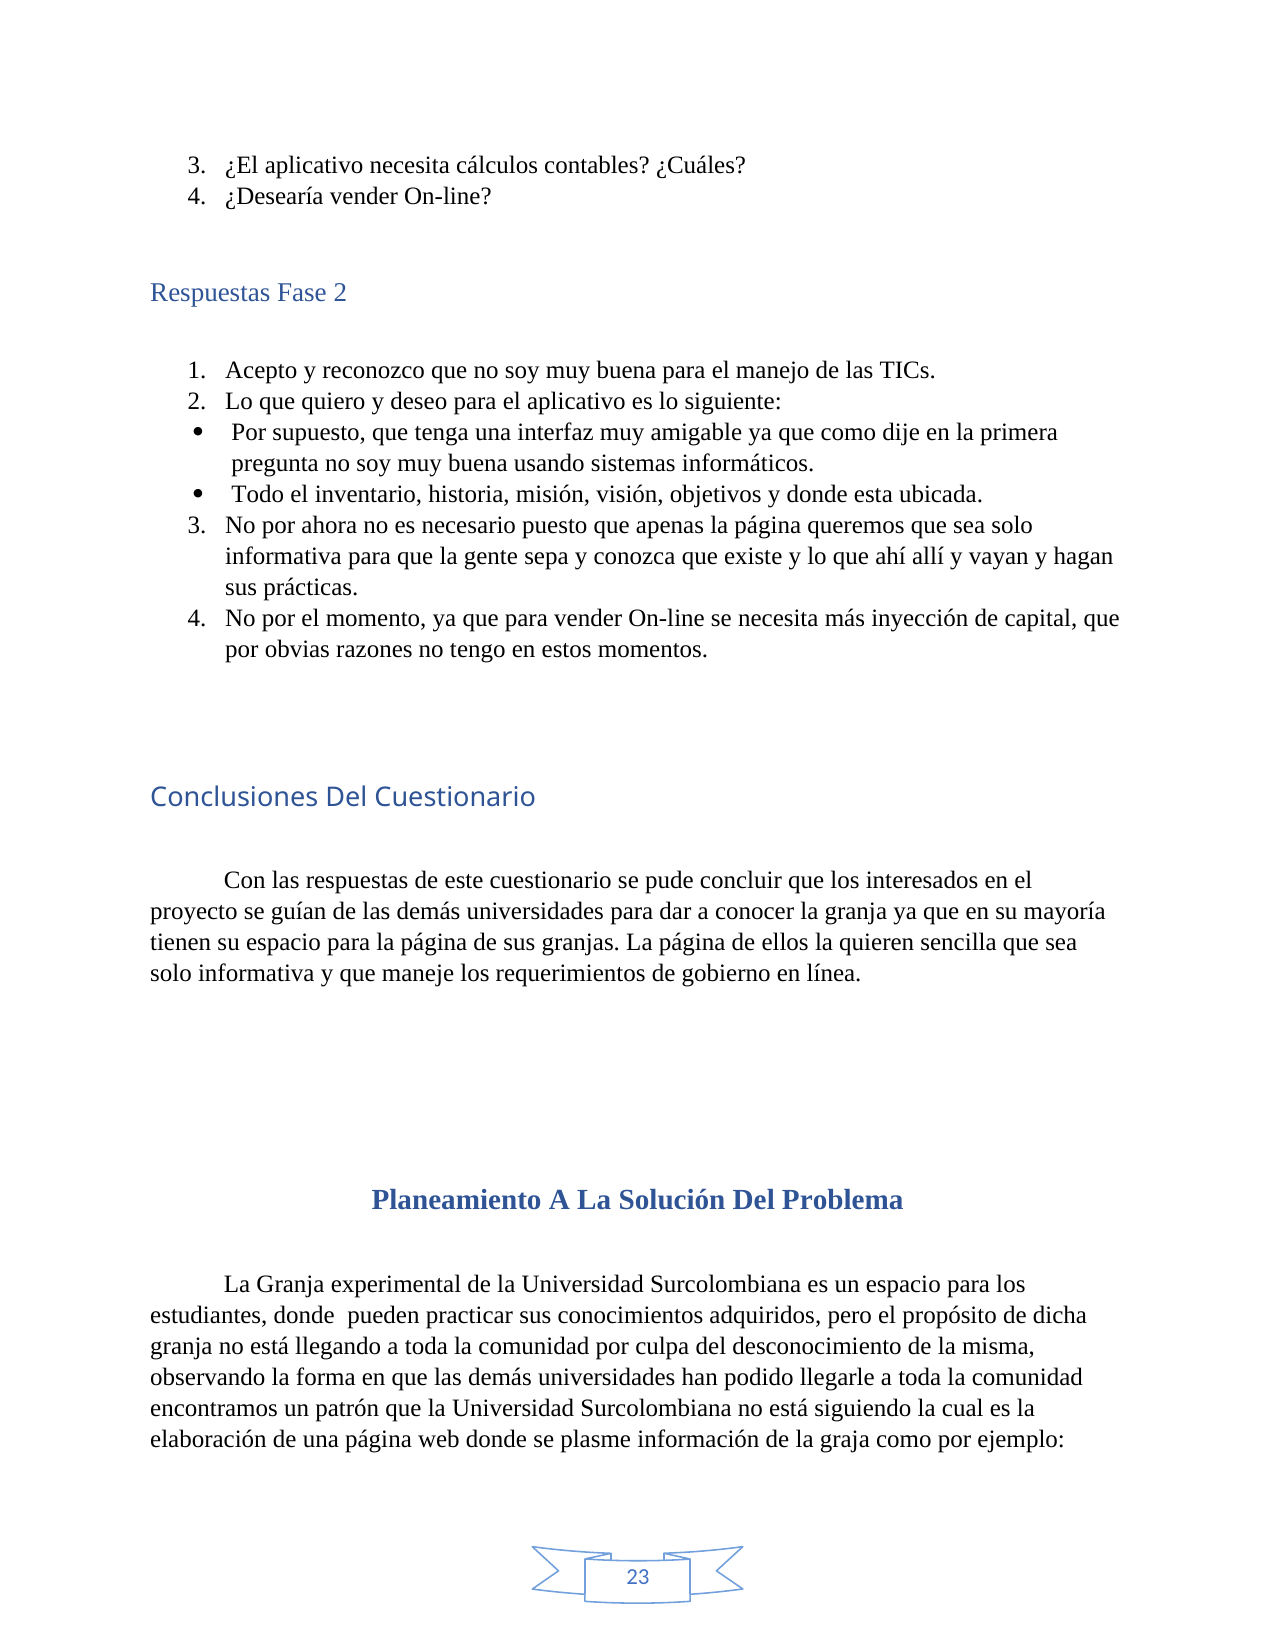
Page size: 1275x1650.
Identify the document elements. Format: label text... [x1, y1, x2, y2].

list No por el momento, ya que para vender On-line se necesita más inyección de capital, que por obvias razones no tengo en estos momentos. [187, 603, 1125, 663]
list Lo que quiero y deseo para el aplicativo es lo siguiente: [187, 386, 1125, 415]
list No por ahora no es necesario puesto que apenas la página queremos que sea solo informativa para que la gente sepa y conozca que existe y lo que ahí allí y vayan y hagan sus prácticas. [187, 510, 1125, 601]
list Todo el inventario, historia, misión, visión, objetivos y donde esta ubicada. [194, 479, 1125, 508]
subtitle Respuestas Fase 2 [150, 276, 1125, 308]
list ¿El aplicativo necesita cálculos contables? ¿Cuáles? [187, 150, 1125, 179]
subtitle Planeamiento A La Solución Del Problema [150, 1182, 1125, 1216]
list Por supuesto, que tenga una interfaz muy amigable ya que como dije en la primera pregunta no soy muy buena usando sistemas informáticos. [194, 417, 1125, 477]
list ¿Desearía vender On-line? [187, 181, 1125, 210]
list Acepto y reconozco que no soy muy buena para el manejo de las TICs. [187, 355, 1125, 384]
text La Granja experimental de la Universidad Surcolombiana es un espacio para los estudiantes, donde pueden practicar sus conocimientos adquiridos, pero el propósito de dicha granja no está llegando a toda la comunidad por culpa del desconocimiento de la misma, observando la forma en que las demás universidades han podido llegarle a toda la comunidad encontramos un patrón que la Universidad Surcolombiana no está siguiendo la cual es la elaboración de una página web donde se plasme información de la graja como por ejemplo: [150, 1269, 1125, 1453]
text Con las respuestas de este cuestionario se pude concluir que los interesados en el proyecto se guían de las demás universidades para dar a conocer la granja ya que en su mayoría tienen su espacio para la página de sus granjas. La página de ellos la quieren sencilla que sea solo informativa y que maneje los requerimientos de gobierno en línea. [150, 865, 1125, 987]
subtitle Conclusiones Del Cuestionario [150, 778, 1125, 814]
